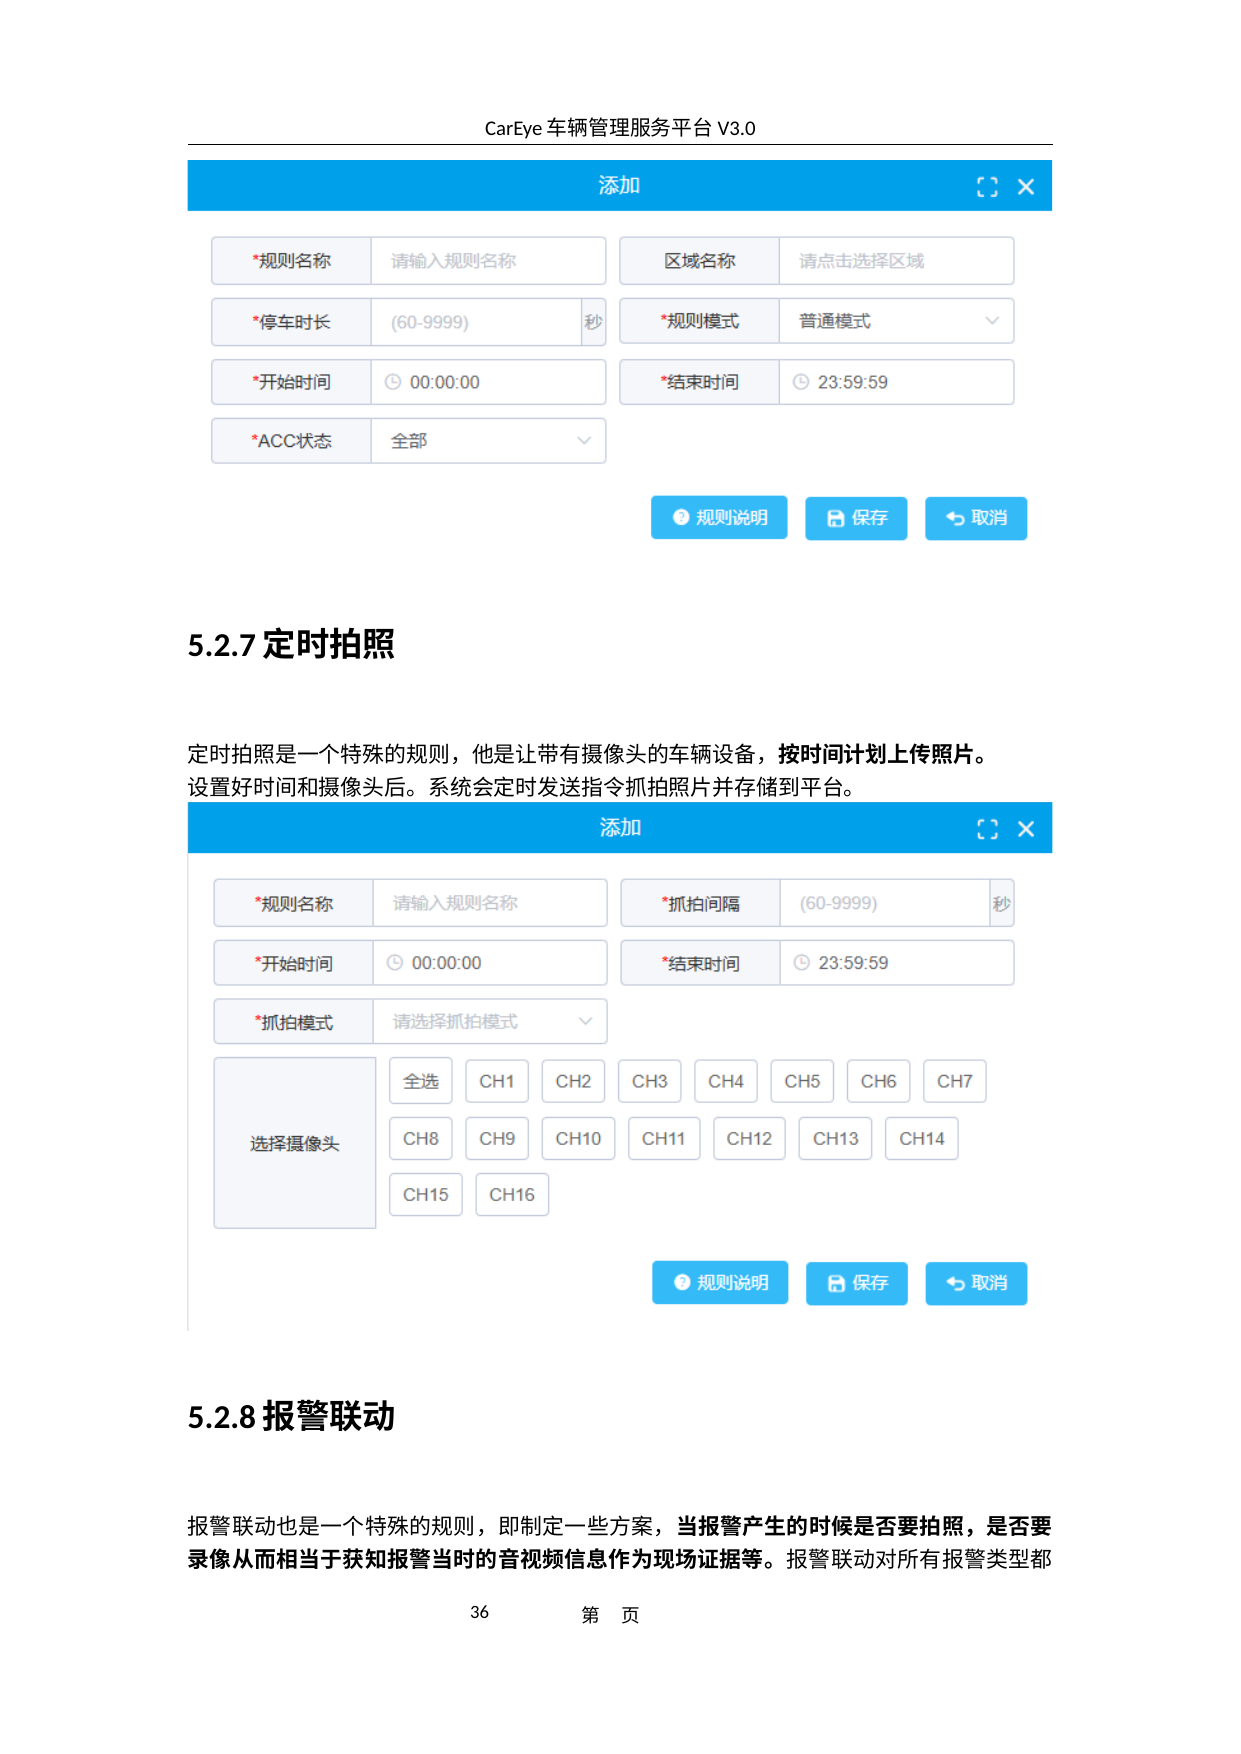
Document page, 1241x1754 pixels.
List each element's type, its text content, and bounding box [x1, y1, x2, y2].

picture [629, 820, 640, 835]
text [187, 1509, 1053, 1574]
text 定时拍照是一个特殊的规则，他是让带有摄像头的车辆设备，按时间计划上传照片。 [187, 737, 1053, 769]
picture [620, 176, 639, 194]
picture [187, 211, 1053, 566]
picture [608, 819, 618, 828]
text 设置好时间和摄像头后。系统会定时发送指令抓拍照片并存储到平台。 [187, 769, 1053, 802]
picture [606, 185, 617, 194]
picture [607, 828, 620, 836]
picture [991, 819, 998, 826]
picture [187, 802, 1053, 1331]
picture [1019, 822, 1033, 836]
picture [1019, 179, 1033, 194]
picture [622, 818, 629, 835]
subtitle 报警联动 [187, 1382, 1053, 1447]
subtitle 定时拍照 [187, 610, 1053, 675]
picture [608, 177, 614, 184]
